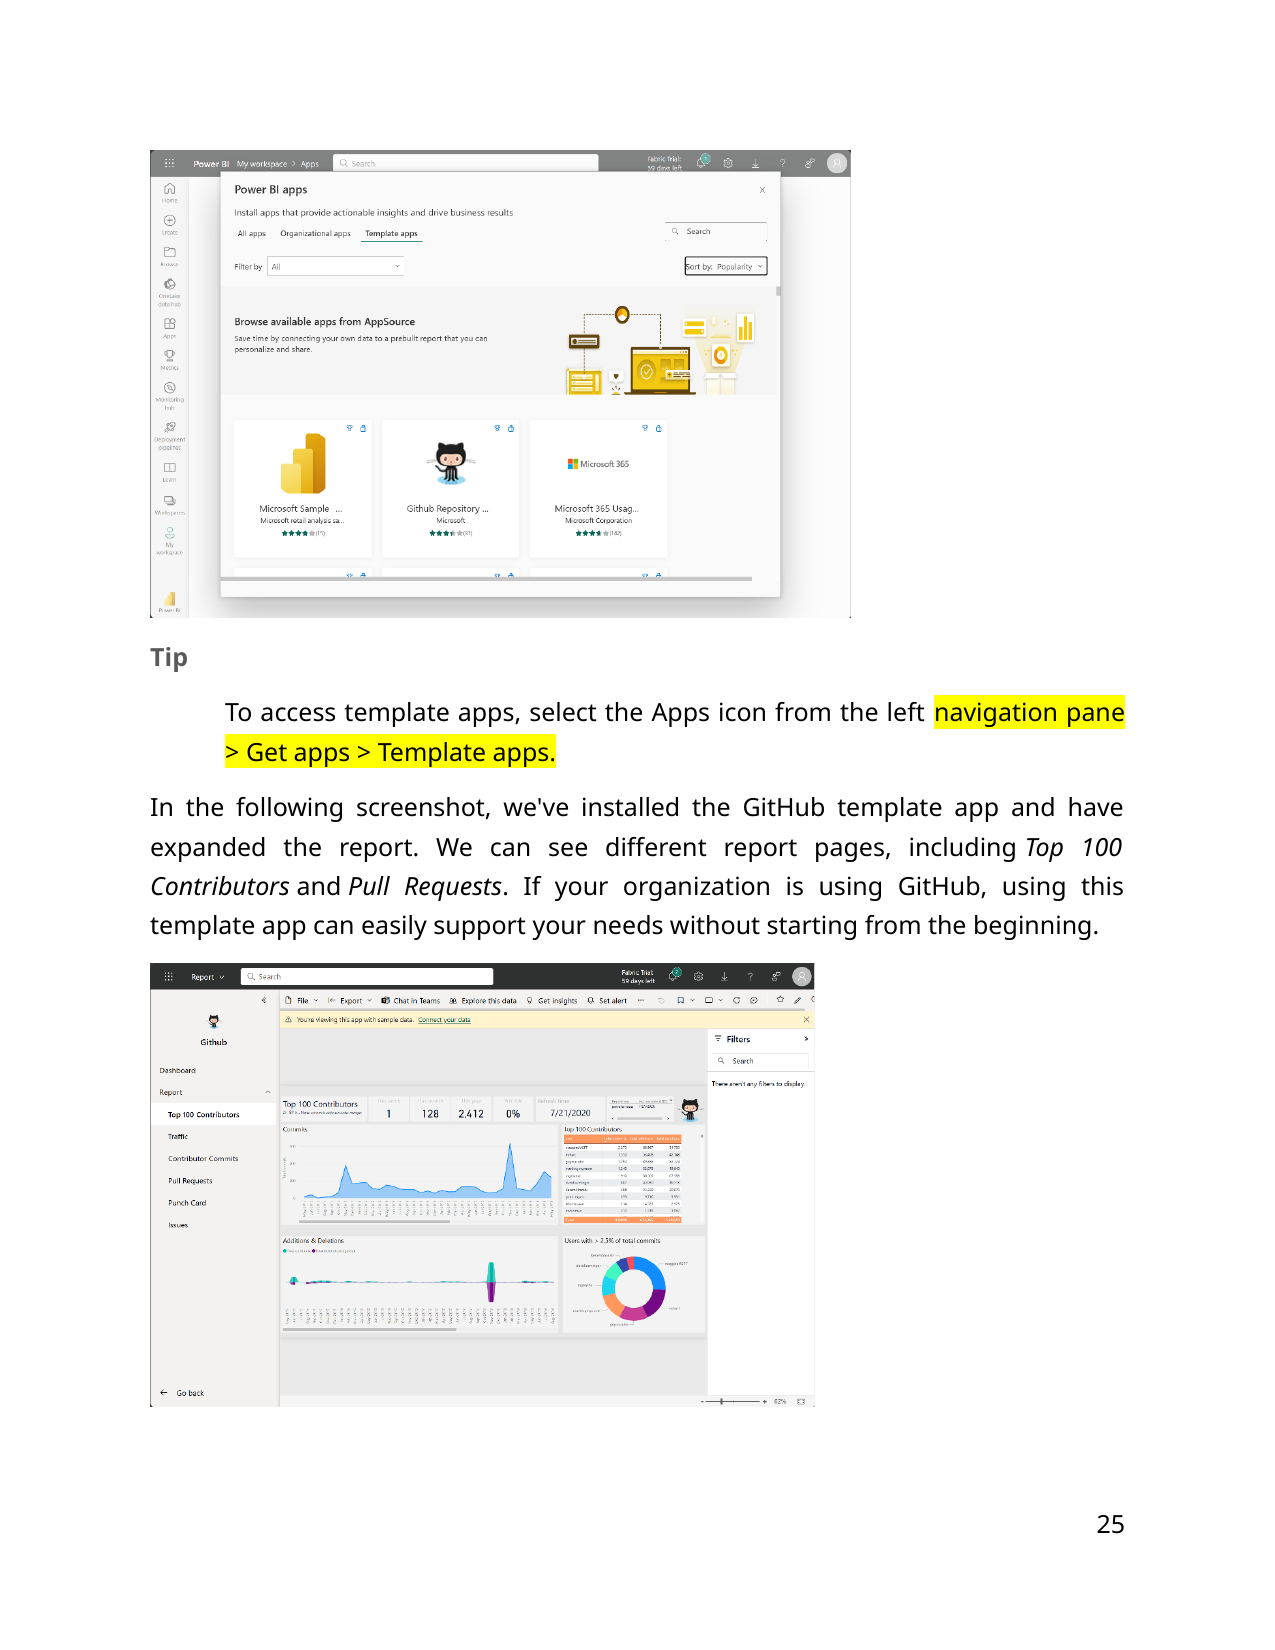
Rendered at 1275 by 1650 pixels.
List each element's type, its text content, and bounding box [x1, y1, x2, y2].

text Tip [150, 639, 1125, 673]
text In the following screenshot, we've installed the GitHub template app and have expanded the report. We can see different report pages, including Top 100 Contributors and Pull Requests. If your organization is using GitHub, using this template app can easily support your needs without starting from the beginning. [150, 790, 1125, 942]
text To access template apps, select the Apps icon from the left navigation pane > Get apps > Template apps. [225, 695, 1125, 768]
picture [150, 150, 851, 618]
picture [150, 963, 815, 1407]
